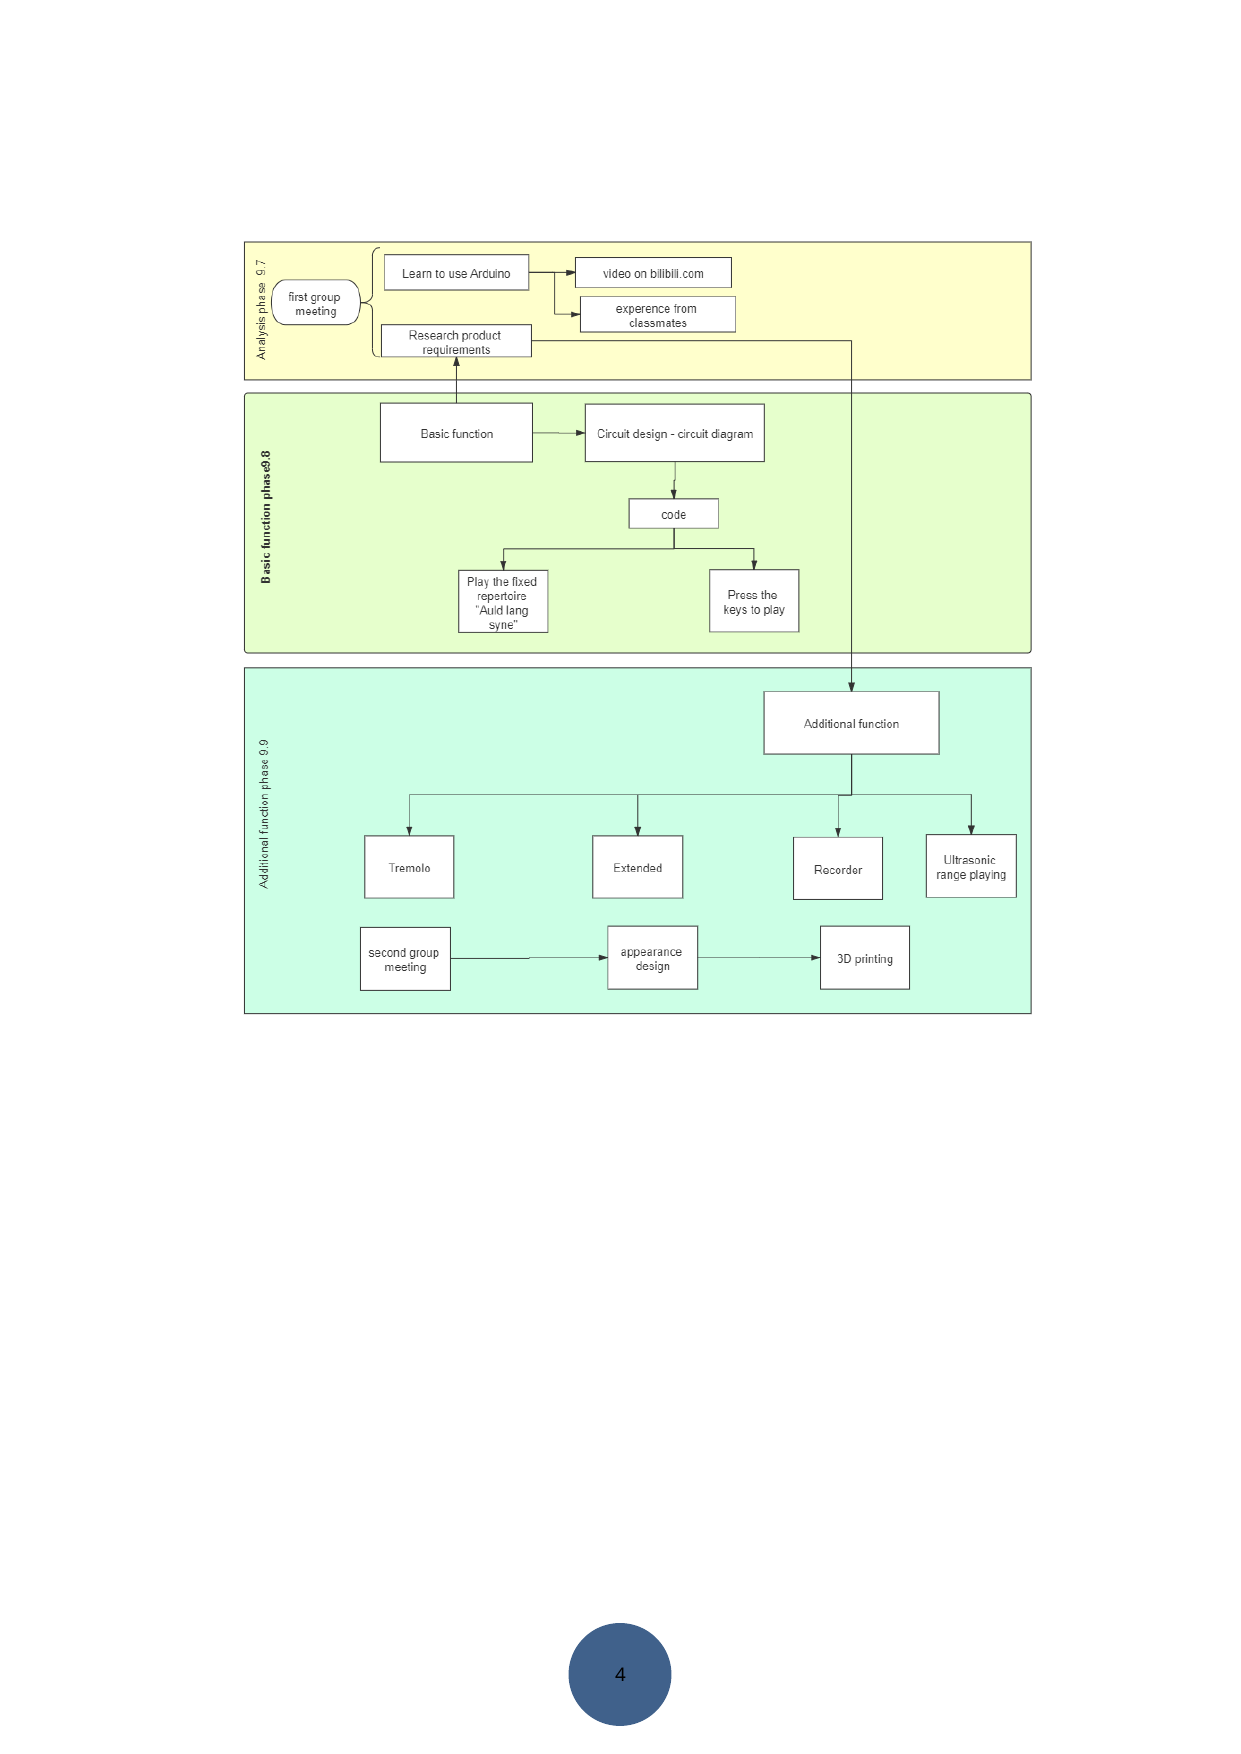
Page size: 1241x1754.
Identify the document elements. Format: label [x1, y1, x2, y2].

picture [187, 219, 1053, 1035]
